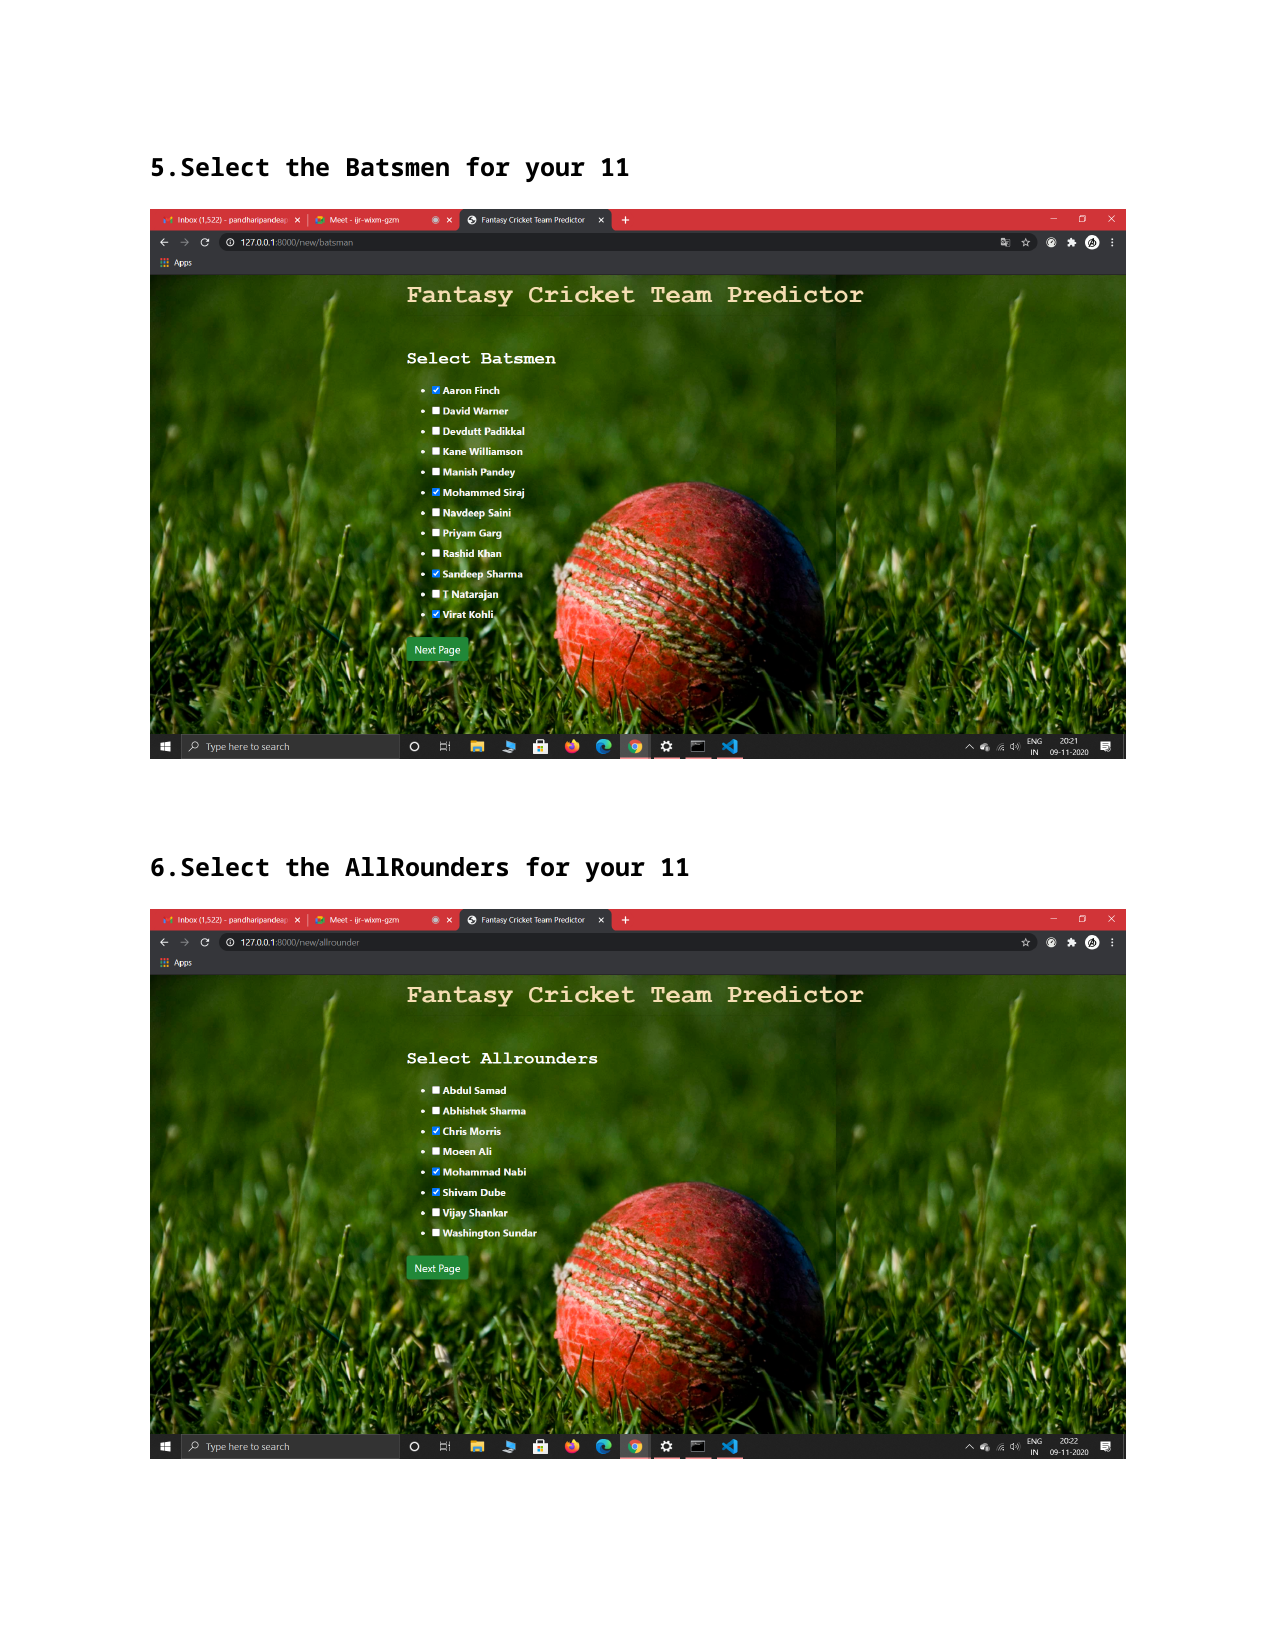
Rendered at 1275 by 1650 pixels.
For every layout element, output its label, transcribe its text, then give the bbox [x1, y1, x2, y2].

text 5.Select the Batsmen for your 11 [150, 150, 1125, 184]
picture [150, 909, 1126, 1459]
text 6.Select the AllRounders for your 11 [150, 850, 1125, 884]
picture [150, 209, 1126, 759]
